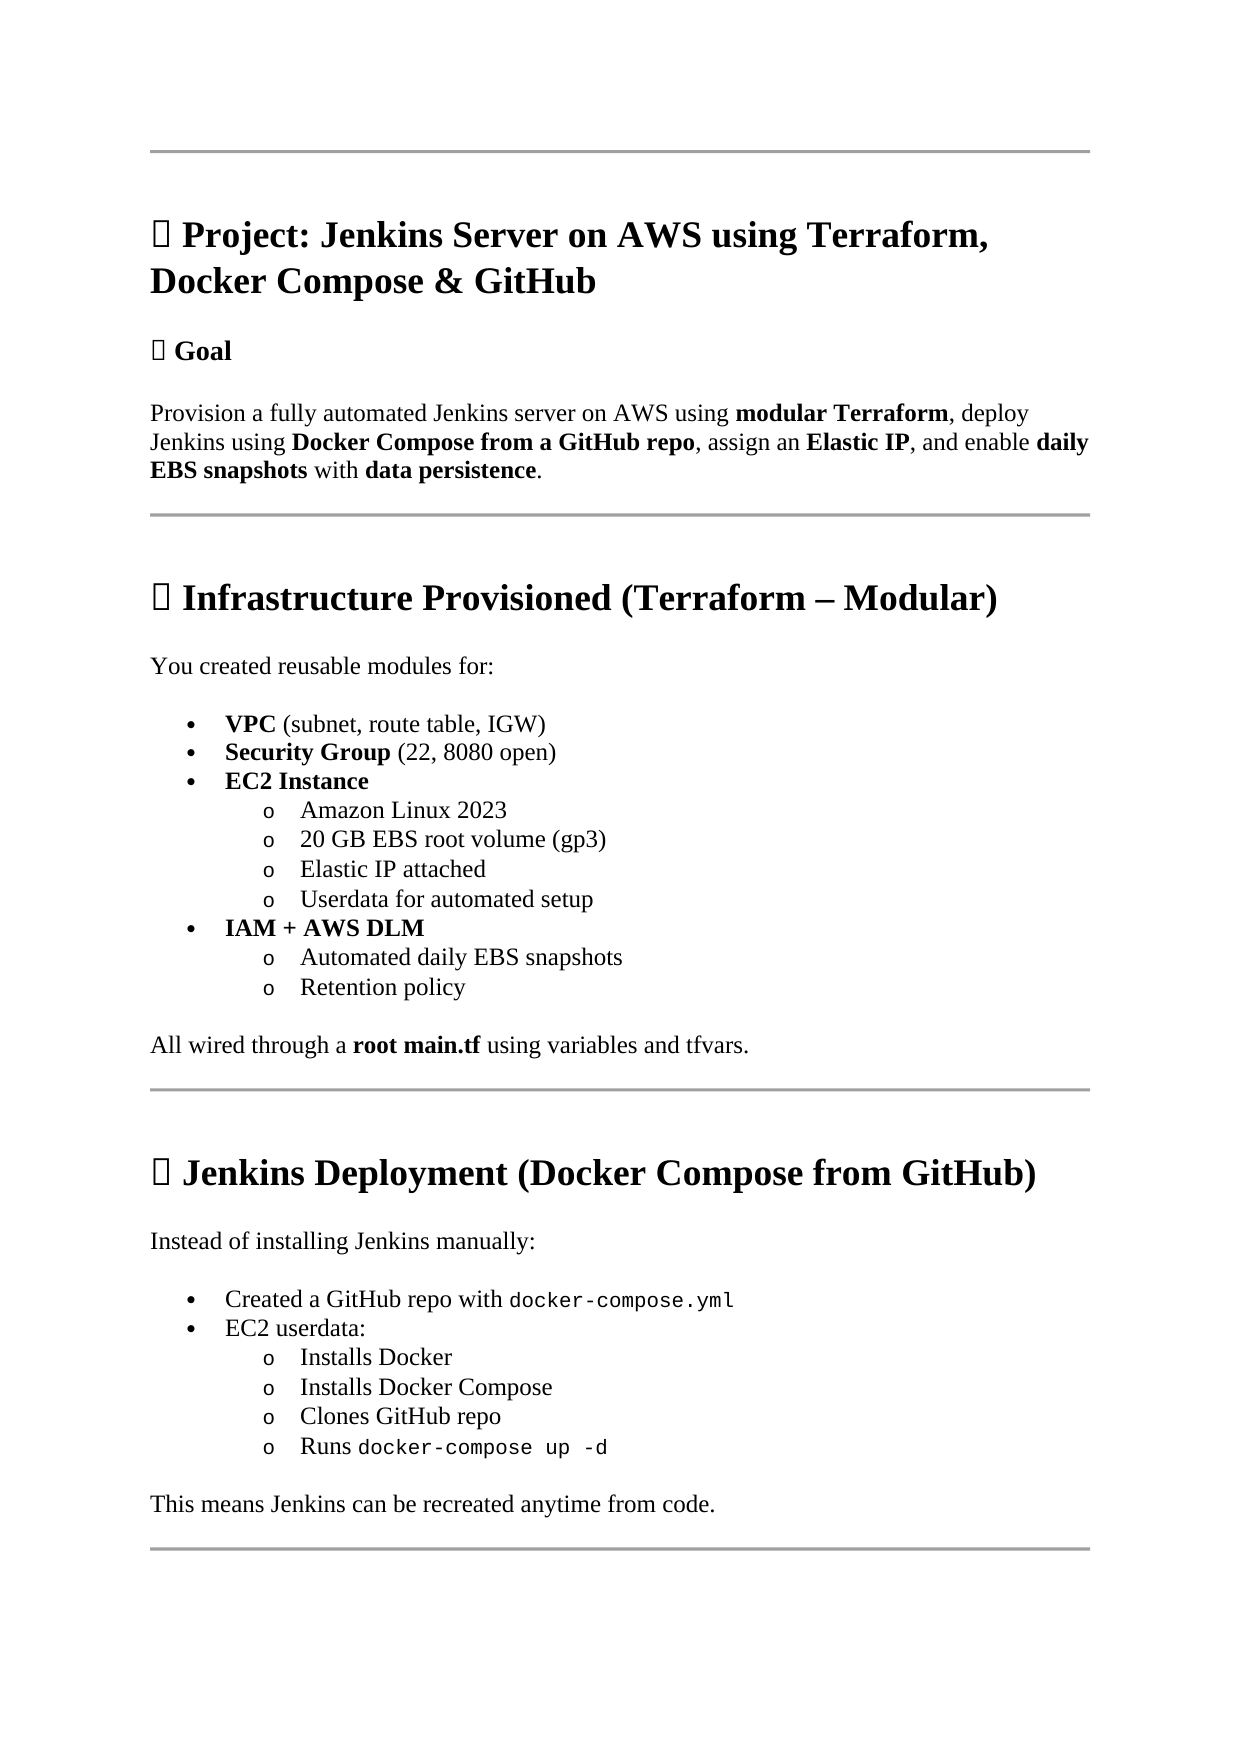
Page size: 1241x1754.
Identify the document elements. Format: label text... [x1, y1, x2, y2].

text 🧱 Infrastructure Provisioned (Terraform – Modular) [150, 571, 1090, 622]
text Instead of installing Jenkins manually: [150, 1226, 1090, 1254]
list Elastic IP attached [262, 854, 1090, 884]
text 🐳 Jenkins Deployment (Docker Compose from GitHub) [150, 1146, 1090, 1197]
list Installs Docker [262, 1342, 1090, 1372]
text All wired through a root main.tf using variables and tfvars. [150, 1030, 1090, 1059]
list Amazon Linux 2023 [262, 795, 1090, 824]
list VPC (subnet, route table, IGW) [187, 709, 1090, 737]
text Provision a fully automated Jenkins server on AWS using modular Terraform, deploy Jenkins using Docker Compose from a GitHub repo, assign an Elastic IP, and enable daily EBS snapshots with data persistence. [150, 398, 1090, 484]
list Created a GitHub repo with docker-compose.yml [187, 1284, 1090, 1313]
list Security Group (22, 8080 open) [187, 737, 1090, 766]
list EC2 Instance [187, 766, 1090, 795]
list EC2 userdata: [187, 1313, 1090, 1342]
text 🚀 Project: Jenkins Server on AWS using Terraform, Docker Compose & GitHub [150, 207, 1090, 301]
list Clones GitHub repo [262, 1401, 1090, 1431]
list Installs Docker Compose [262, 1372, 1090, 1401]
text This means Jenkins can be recreated anytime from code. [150, 1489, 1090, 1518]
list 20 GB EBS root volume (gp3) [262, 824, 1090, 854]
list Automated daily EBS snapshots [262, 942, 1090, 972]
list Retention policy [262, 972, 1090, 1001]
text 🎯 Goal [150, 331, 1090, 369]
list Userdata for automated setup [262, 884, 1090, 913]
text You created reusable modules for: [150, 651, 1090, 679]
list Runs docker-compose up -d [262, 1431, 1090, 1460]
list IAM + AWS DLM [187, 913, 1090, 942]
